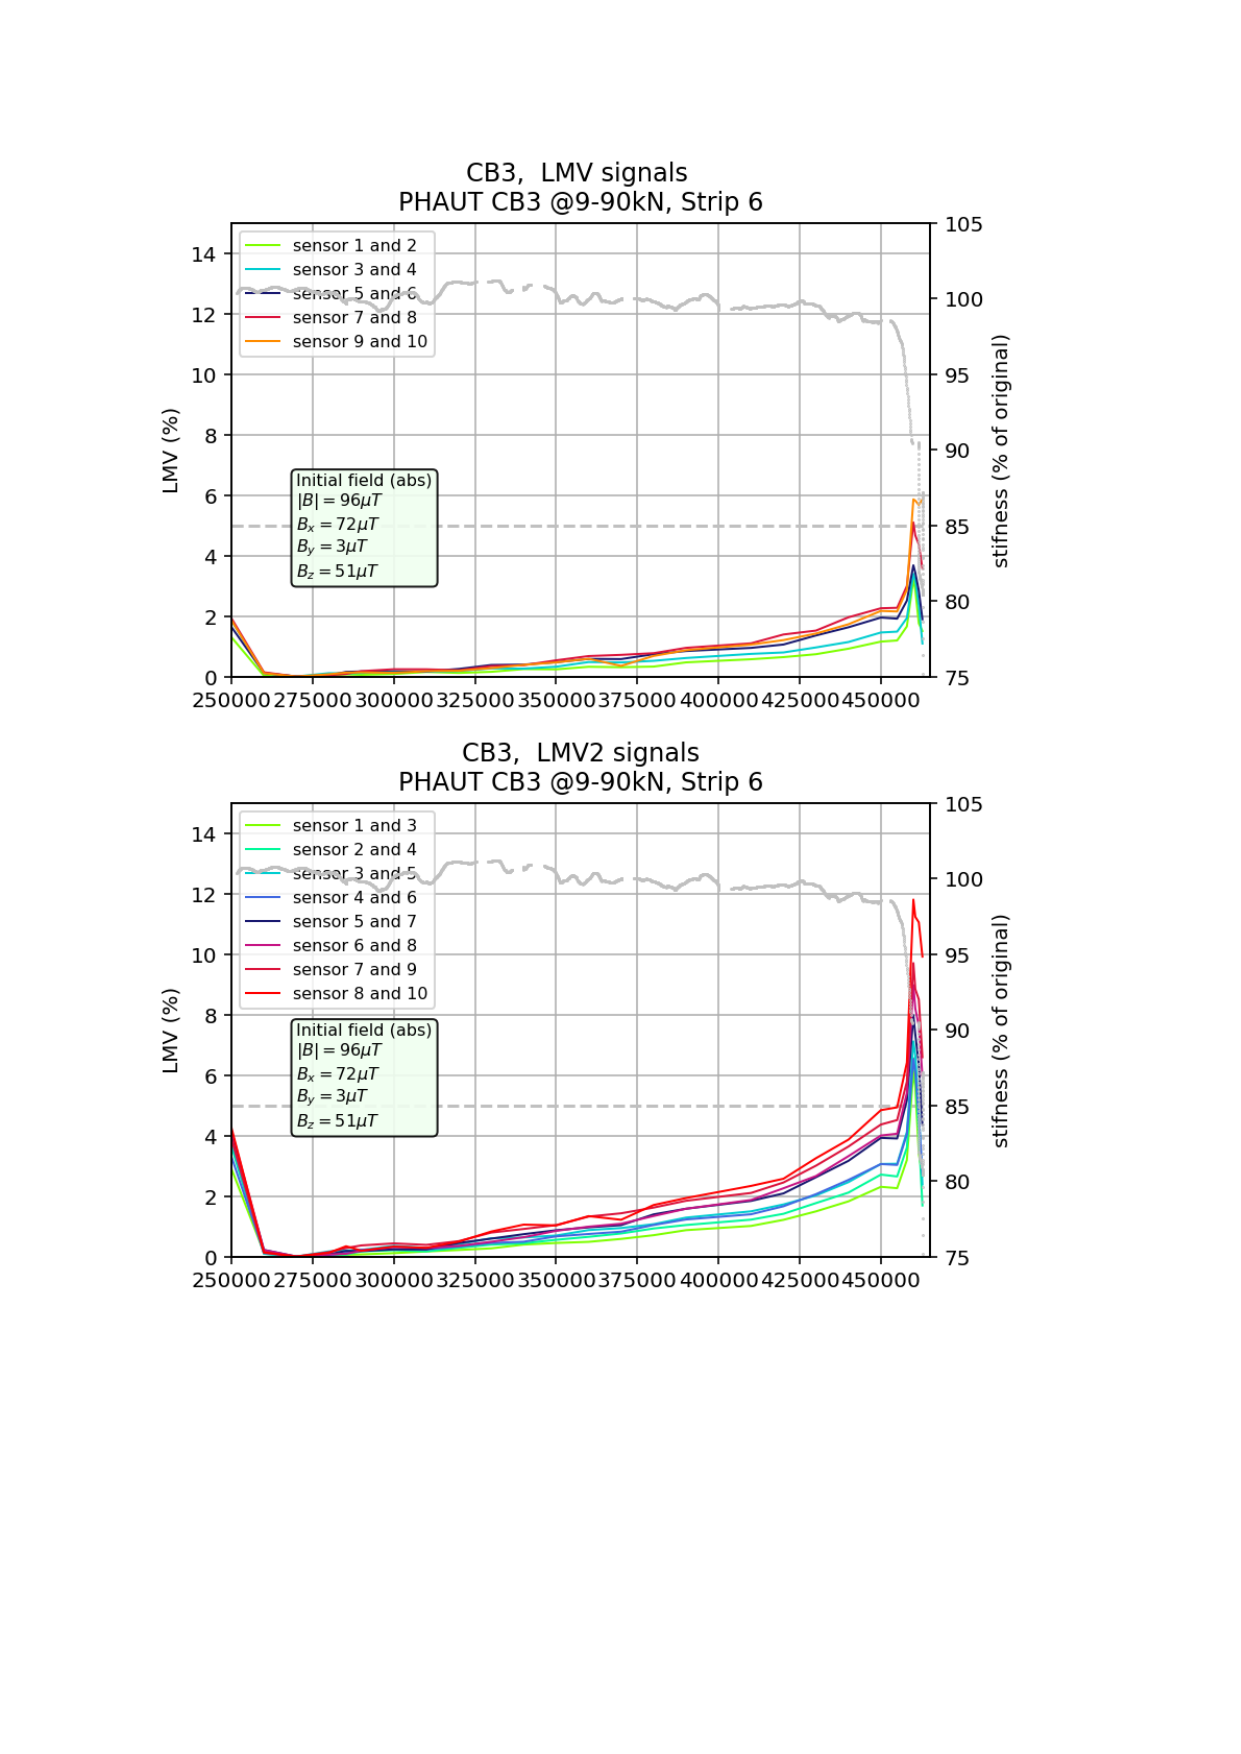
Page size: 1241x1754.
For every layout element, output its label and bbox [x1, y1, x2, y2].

picture [147, 147, 1027, 726]
picture [147, 727, 1027, 1306]
